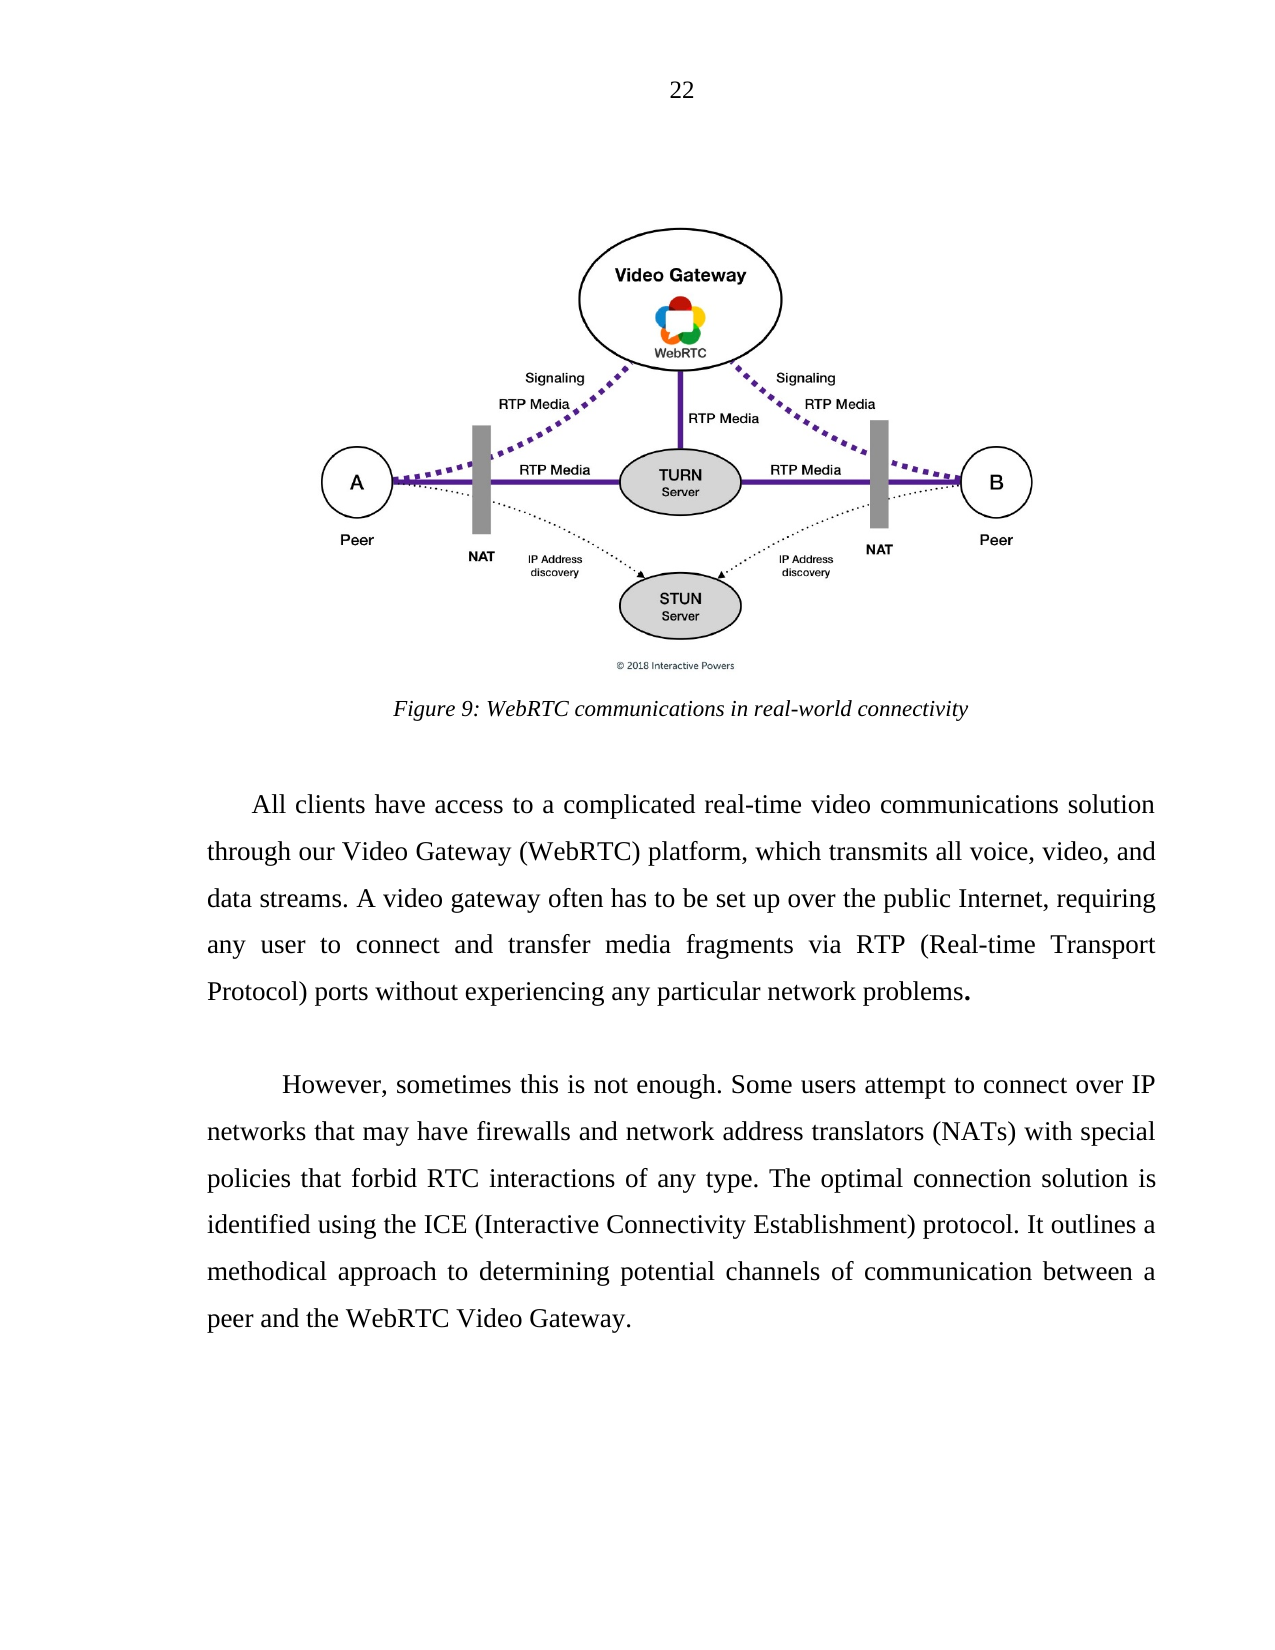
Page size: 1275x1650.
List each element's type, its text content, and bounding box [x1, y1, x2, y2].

text All clients have access to a complicated real-time video communications solution through our Video Gateway (WebRTC) platform, which transmits all voice, video, and data streams. A video gateway often has to be set up over the public Internet, requiring any user to connect and transfer media fragments via RTP (Real-time Transport Protocol) ports without experiencing any particular network problems. [207, 789, 1157, 1006]
text However, sometimes this is not enough. Some users attempt to connect over IP networks that may have firewalls and network address translators (NATs) with special policies that forbid RTC interactions of any type. The optimal connection solution is identified using the ICE (Interactive Connectivity Establishment) protocol. It outlines a methodical approach to determining potential channels of communication between a peer and the WebRTC Video Gateway. [207, 1069, 1157, 1333]
picture [246, 206, 1111, 680]
